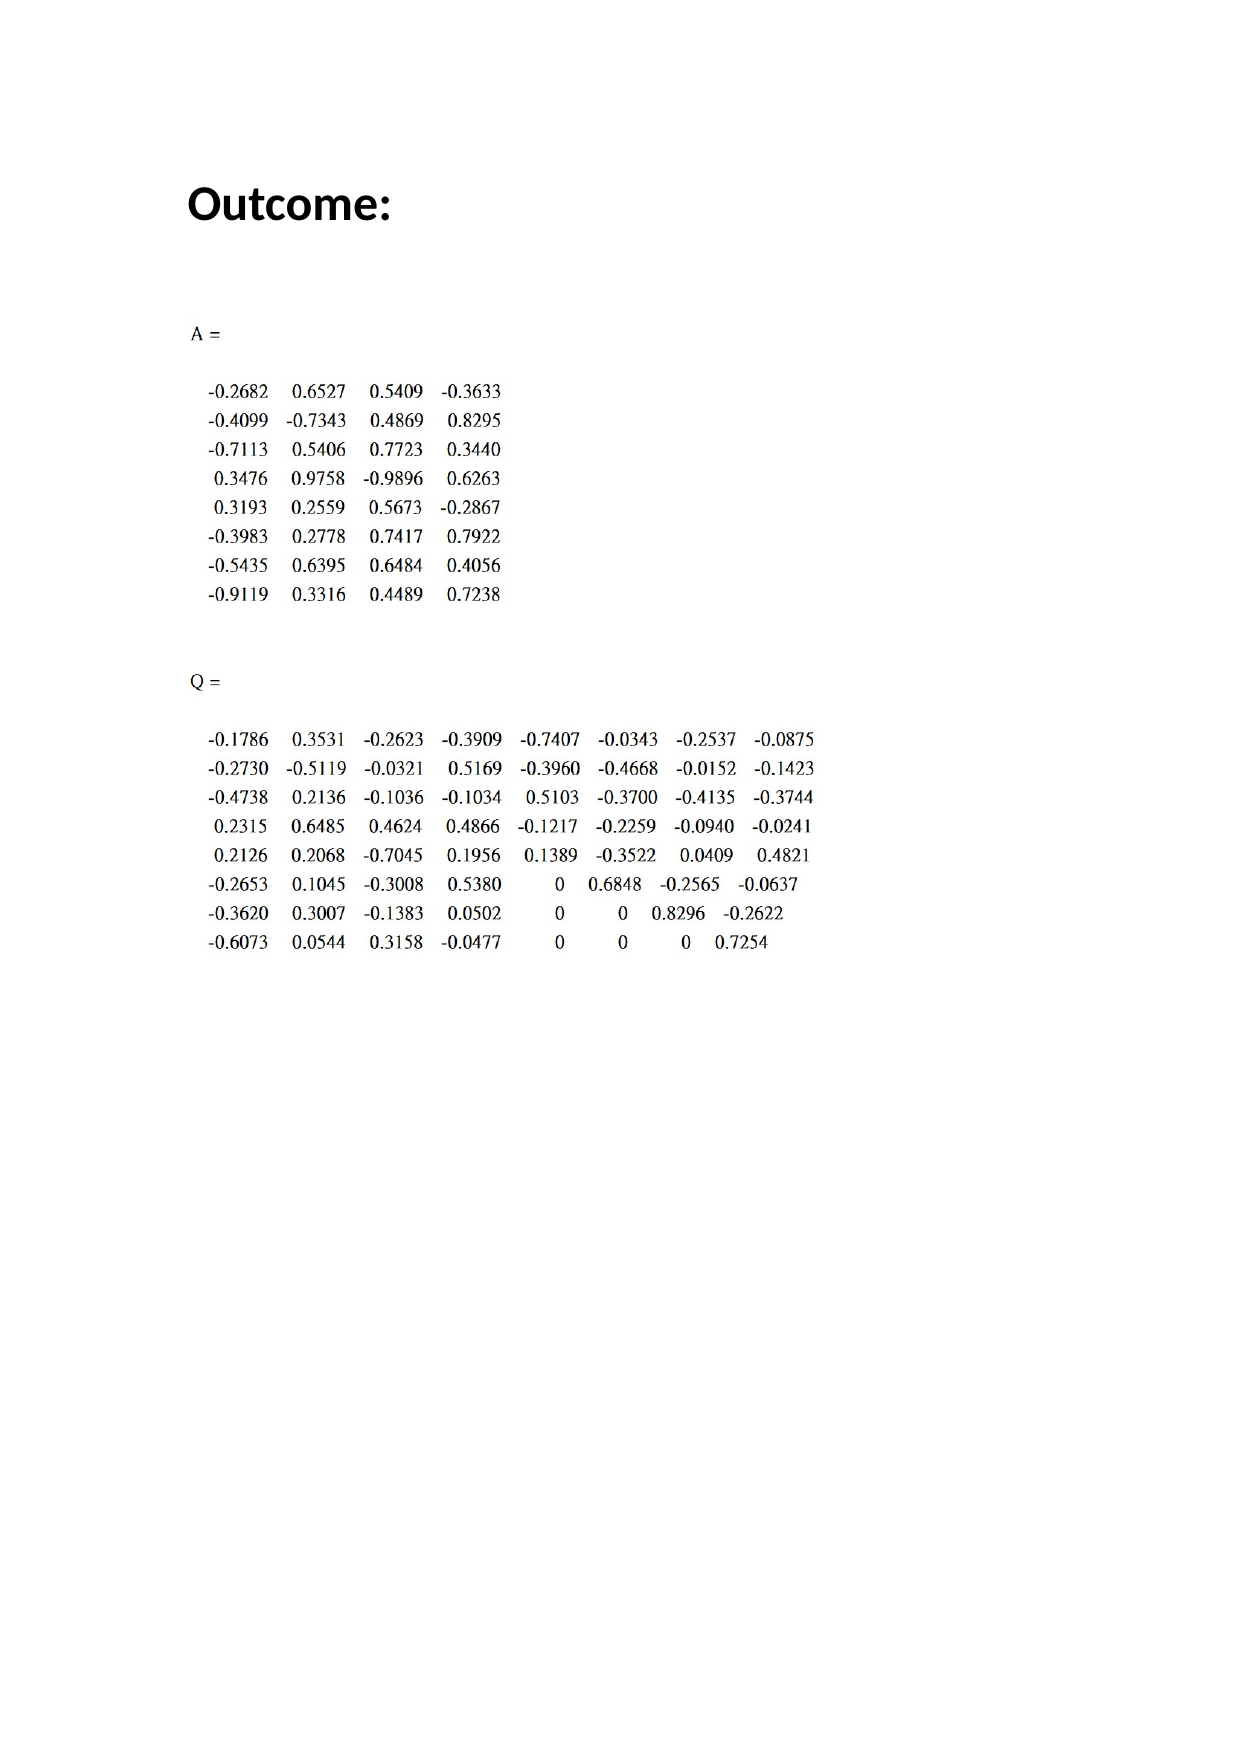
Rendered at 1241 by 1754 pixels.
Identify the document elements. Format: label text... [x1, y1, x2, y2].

text Outcome: [187, 164, 1053, 239]
picture [187, 317, 847, 965]
